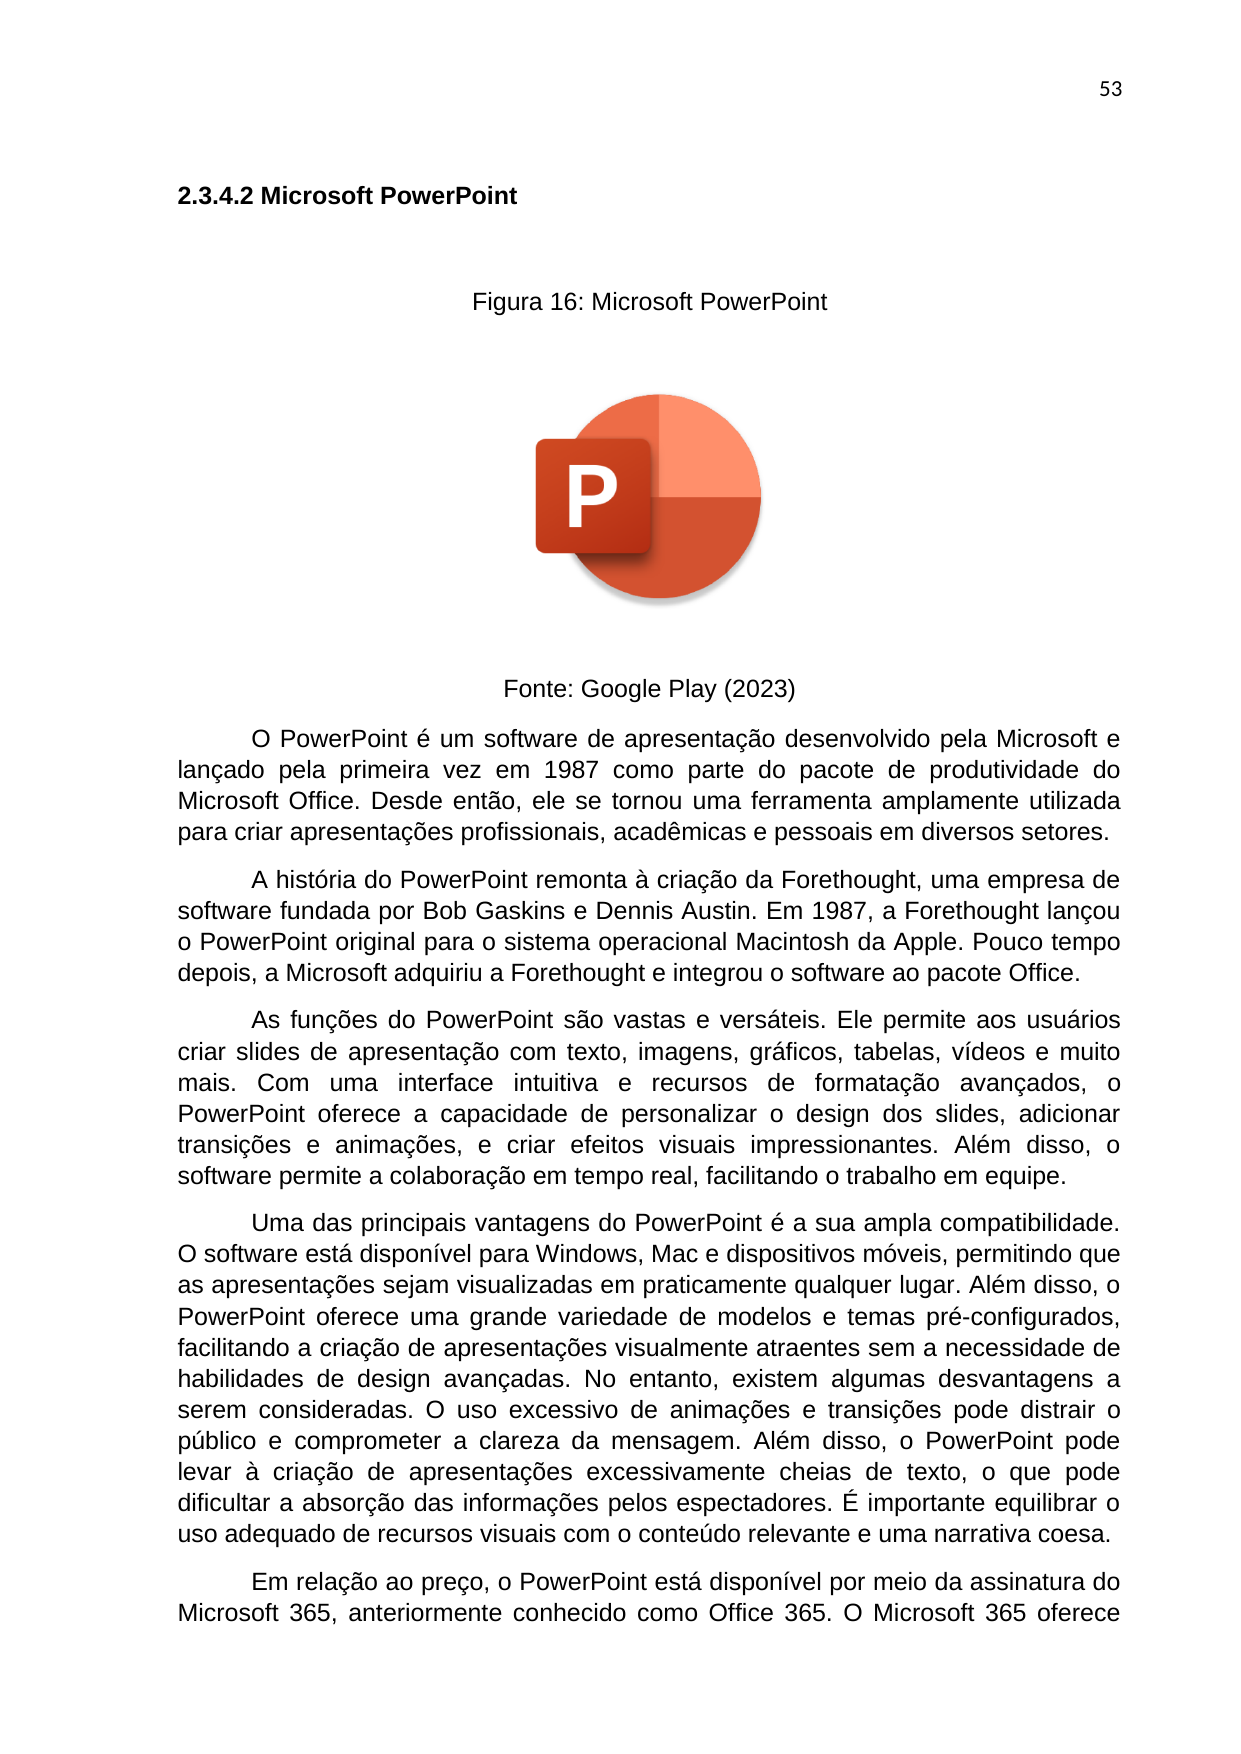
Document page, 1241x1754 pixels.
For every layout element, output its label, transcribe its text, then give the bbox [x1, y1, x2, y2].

text A história do PowerPoint remonta à criação da Forethought, uma empresa de software fundada por Bob Gaskins e Dennis Austin. Em 1987, a Forethought lançou o PowerPoint original para o sistema operacional Macintosh da Apple. Pouco tempo depois, a Microsoft adquiriu a Forethought e integrou o software ao pacote Office. [177, 864, 1122, 986]
text Figura 16: Microsoft PowerPoint [177, 287, 1122, 316]
text O PowerPoint é um software de apresentação desenvolvido pela Microsoft e lançado pela primeira vez em 1987 como parte do pacote de produtividade do Microsoft Office. Desde então, ele se tornou uma ferramenta amplamente utilizada para criar apresentações profissionais, acadêmicas e pessoais em diversos setores. [177, 724, 1122, 846]
text Uma das principais vantagens do PowerPoint é a sua ampla compatibilidade. O software está disponível para Windows, Mac e dispositivos móveis, permitindo que as apresentações sejam visualizadas em praticamente qualquer lugar. Além disso, o PowerPoint oferece uma grande variedade de modelos e temas pré-configurados, facilitando a criação de apresentações visualmente atraentes sem a necessidade de habilidades de design avançadas. No entanto, existem algumas desvantagens a serem consideradas. O uso excessivo de animações e transições pode distrair o público e comprometer a clareza da mensagem. Além disso, o PowerPoint pode levar à criação de apresentações excessivamente cheias de texto, o que pode dificultar a absorção das informações pelos espectadores. É importante equilibrar o uso adequado de recursos visuais com o conteúdo relevante e uma narrativa coesa. [177, 1208, 1122, 1547]
text Fonte: Google Play (2023) [177, 674, 1122, 703]
subtitle 2.3.4.2 Microsoft PowerPoint [177, 181, 1122, 210]
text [177, 1566, 1122, 1626]
text As funções do PowerPoint são vastas e versáteis. Ele permite aos usuários criar slides de apresentação com texto, imagens, gráficos, tabelas, vídeos e muito mais. Com uma interface intuitiva e recursos de formatação avançados, o PowerPoint oferece a capacidade de personalizar o design dos slides, adicionar transições e animações, e criar efeitos visuais impressionantes. Além disso, o software permite a colaboração em tempo real, facilitando o trabalho em equipe. [177, 1005, 1122, 1189]
picture [490, 336, 809, 656]
